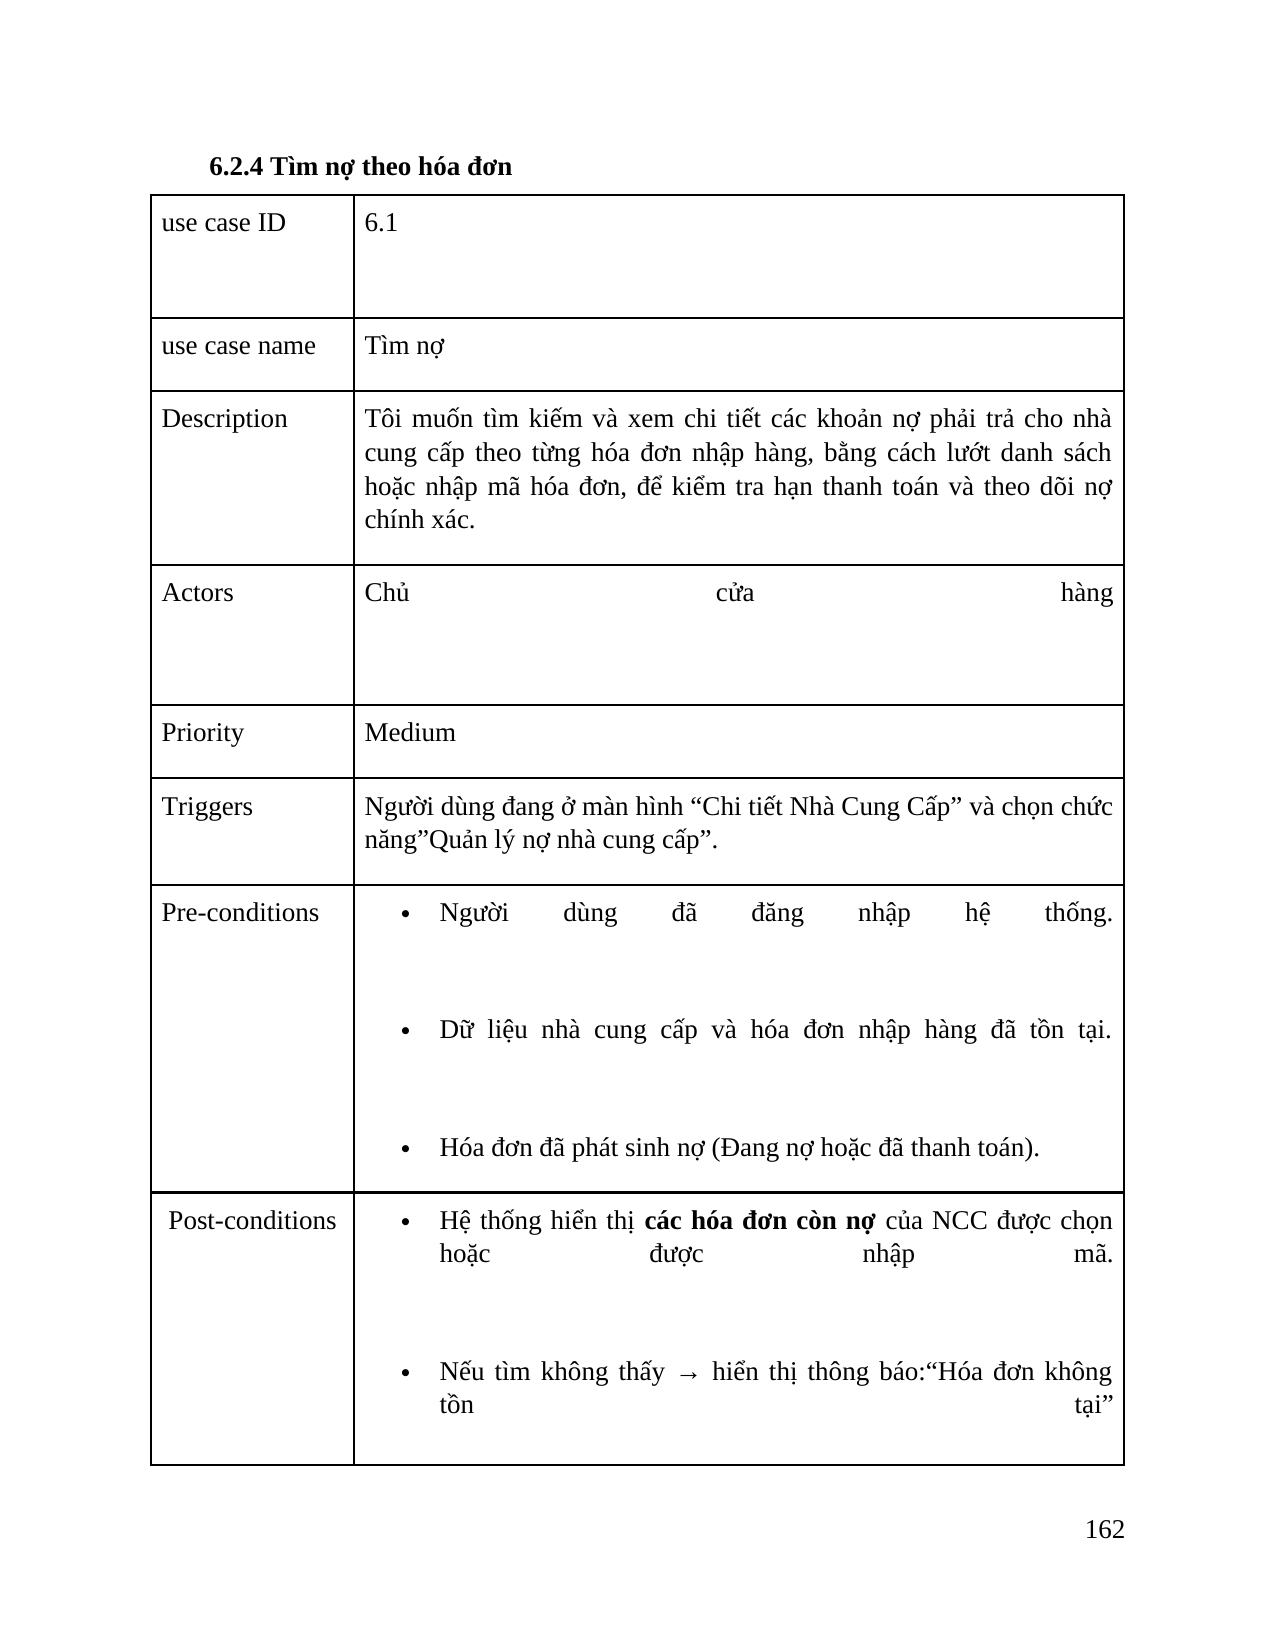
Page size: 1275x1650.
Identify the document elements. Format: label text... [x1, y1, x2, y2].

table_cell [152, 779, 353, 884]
subtitle 6.2.4 Tìm nợ theo hóa đơn [209, 150, 1125, 181]
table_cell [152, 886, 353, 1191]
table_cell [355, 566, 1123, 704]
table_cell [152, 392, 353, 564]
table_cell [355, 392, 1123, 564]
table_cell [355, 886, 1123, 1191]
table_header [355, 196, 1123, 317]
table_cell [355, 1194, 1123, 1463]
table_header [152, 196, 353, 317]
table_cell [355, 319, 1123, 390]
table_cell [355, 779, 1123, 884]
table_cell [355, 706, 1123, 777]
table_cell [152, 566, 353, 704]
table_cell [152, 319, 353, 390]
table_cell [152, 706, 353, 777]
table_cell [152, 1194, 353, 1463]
